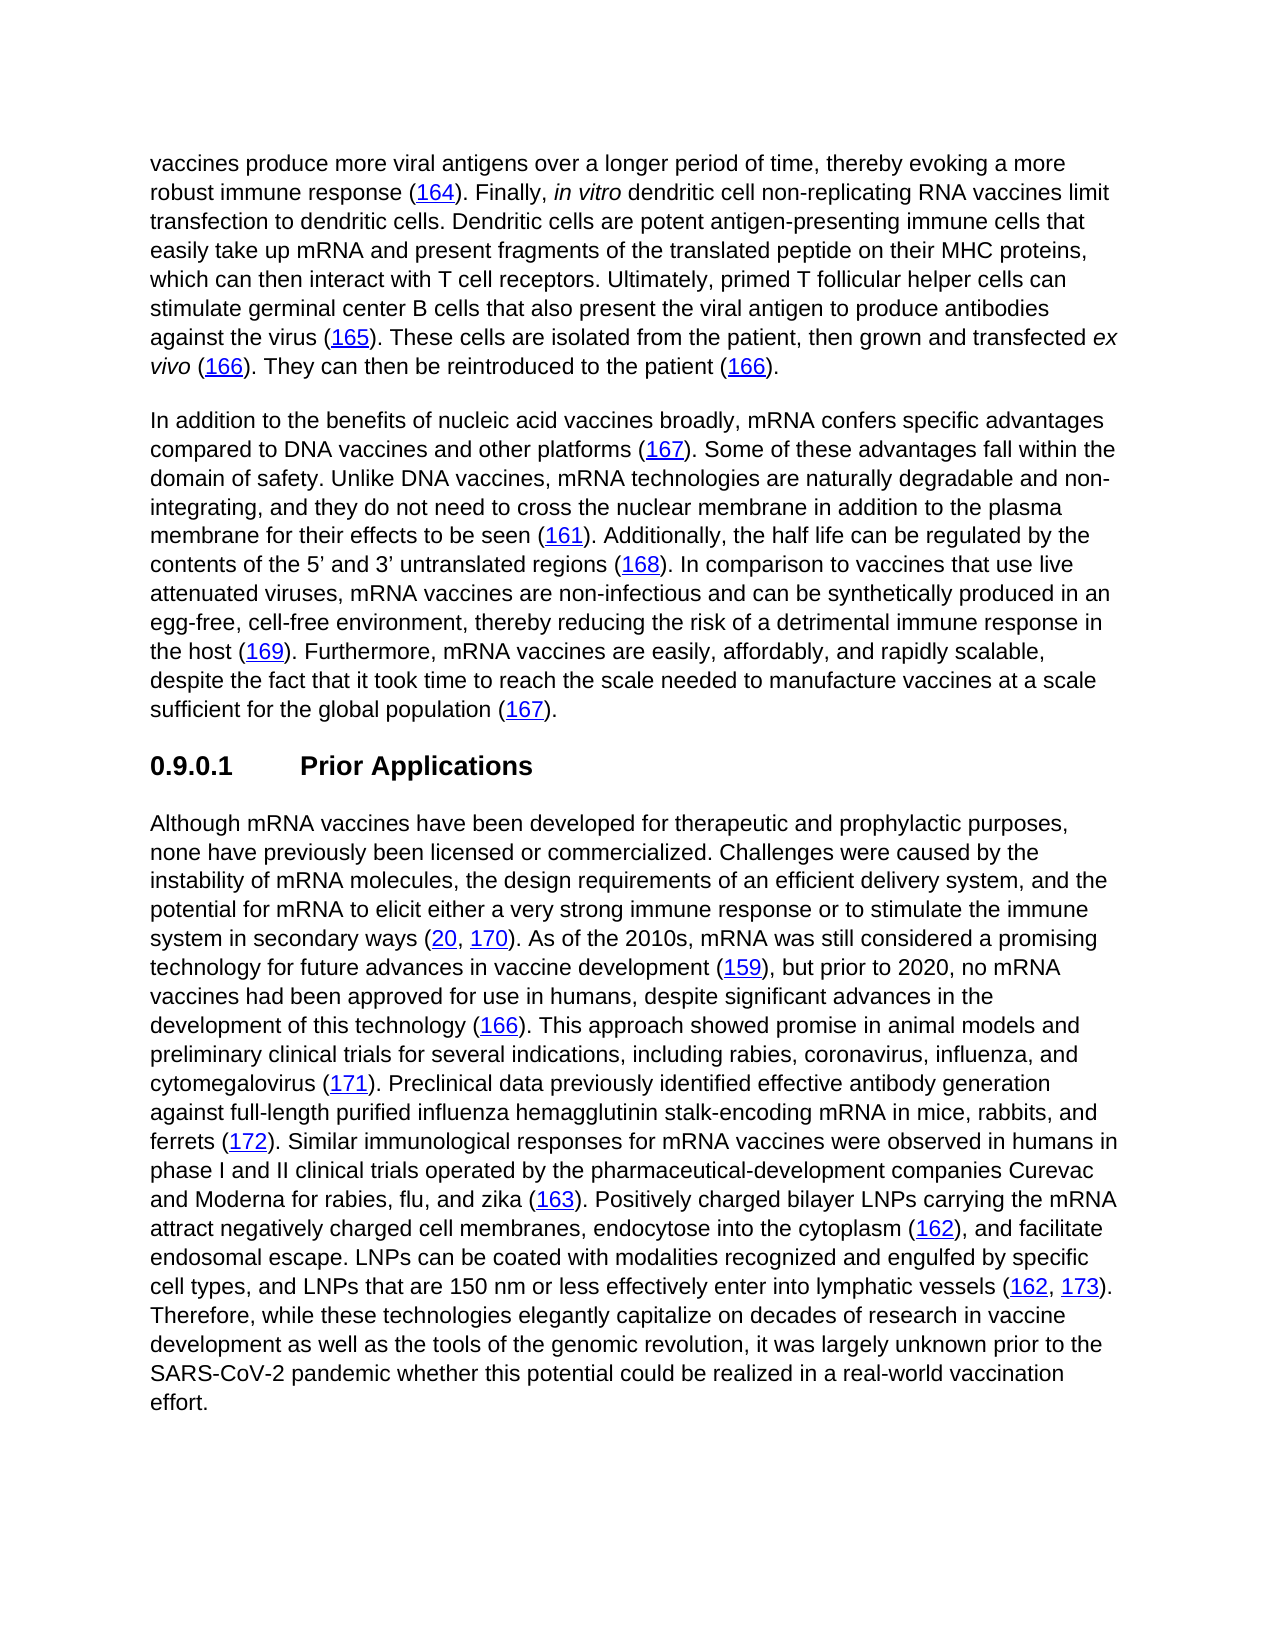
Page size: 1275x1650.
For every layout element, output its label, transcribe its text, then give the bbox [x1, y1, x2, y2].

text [150, 150, 1125, 379]
text Although mRNA vaccines have been developed for therapeutic and prophylactic purposes, none have previously been licensed or commercialized. Challenges were caused by the instability of mRNA molecules, the design requirements of an efficient delivery system, and the potential for mRNA to elicit either a very strong immune response or to stimulate the immune system in secondary ways (20, 170). As of the 2010s, mRNA was still considered a promising technology for future advances in vaccine development (159), but prior to 2020, no mRNA vaccines had been approved for use in humans, despite significant advances in the development of this technology (166). This approach showed promise in animal models and preliminary clinical trials for several indications, including rabies, coronavirus, influenza, and cytomegalovirus (171). Preclinical data previously identified effective antibody generation against full-length purified influenza hemagglutinin stalk-encoding mRNA in mice, rabbits, and ferrets (172). Similar immunological responses for mRNA vaccines were observed in humans in phase I and II clinical trials operated by the pharmaceutical-development companies Curevac and Moderna for rabies, flu, and zika (163). Positively charged bilayer LNPs carrying the mRNA attract negatively charged cell membranes, endocytose into the cytoplasm (162), and facilitate endosomal escape. LNPs can be coated with modalities recognized and engulfed by specific cell types, and LNPs that are 150 nm or less effectively enter into lymphatic vessels (162, 173). Therefore, while these technologies elegantly capitalize on decades of research in vaccine development as well as the tools of the genomic revolution, it was largely unknown prior to the SARS-CoV-2 pandemic whether this potential could be realized in a real-world vaccination effort. [150, 809, 1125, 1415]
text In addition to the benefits of nucleic acid vaccines broadly, mRNA confers specific advantages compared to DNA vaccines and other platforms (167). Some of these advantages fall within the domain of safety. Unlike DNA vaccines, mRNA technologies are naturally degradable and non-integrating, and they do not need to cross the nuclear membrane in addition to the plasma membrane for their effects to be seen (161). Additionally, the half life can be regulated by the contents of the 5’ and 3’ untranslated regions (168). In comparison to vaccines that use live attenuated viruses, mRNA vaccines are non-infectious and can be synthetically produced in an egg-free, cell-free environment, thereby reducing the risk of a detrimental immune response in the host (169). Furthermore, mRNA vaccines are easily, affordably, and rapidly scalable, despite the fact that it took time to reach the scale needed to manufacture vaccines at a scale sufficient for the global population (167). [150, 407, 1125, 723]
subtitle 0.9.0.1 Prior Applications [150, 750, 1125, 781]
